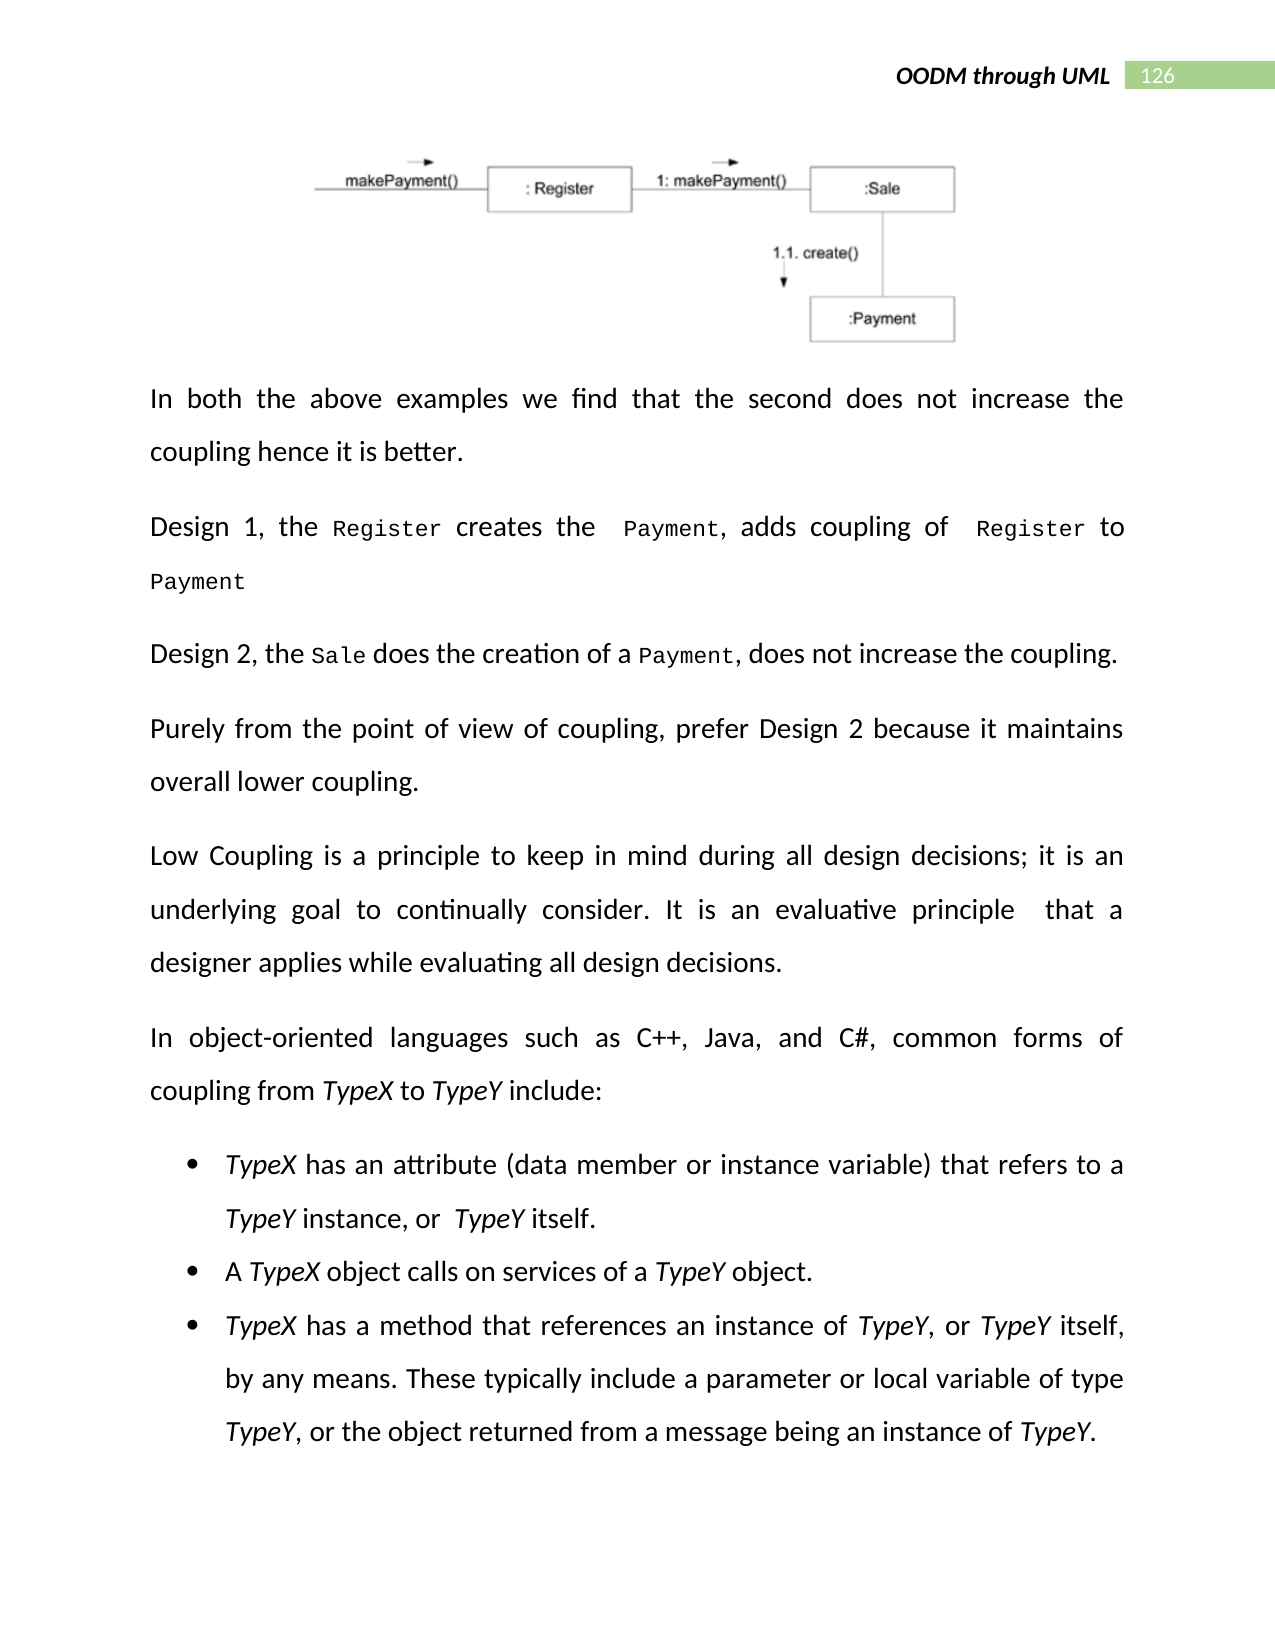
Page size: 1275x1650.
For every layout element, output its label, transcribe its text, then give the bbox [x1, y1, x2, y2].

text In object-oriented languages such as C++, Java, and C#, common forms of coupling from TypeX to TypeY include: [150, 1019, 1125, 1108]
text Purely from the point of view of coupling, prefer Design 2 because it maintains overall lower coupling. [150, 710, 1125, 799]
text In both the above examples we find that the second does not increase the coupling hence it is better. [150, 380, 1125, 469]
list TypeX has an attribute (data member or instance variable) that refers to a TypeY instance, or TypeY itself. [187, 1146, 1125, 1235]
list TypeX has a method that references an instance of TypeY, or TypeY itself, by any means. These typically include a parameter or local variable of type TypeY, or the object returned from a message being an instance of TypeY. [187, 1307, 1125, 1449]
list A TypeX object calls on services of a TypeY object. [187, 1253, 1125, 1289]
picture [312, 150, 963, 346]
text Design 1, the Register creates the Payment, adds coupling of Register to Payment [150, 508, 1125, 597]
text Design 2, the Sale does the creation of a Payment, does not increase the coupling. [150, 636, 1125, 671]
text Low Coupling is a principle to keep in mind during all design decisions; it is an underlying goal to continually consider. It is an evaluative principle that a designer applies while evaluating all design decisions. [150, 837, 1125, 980]
